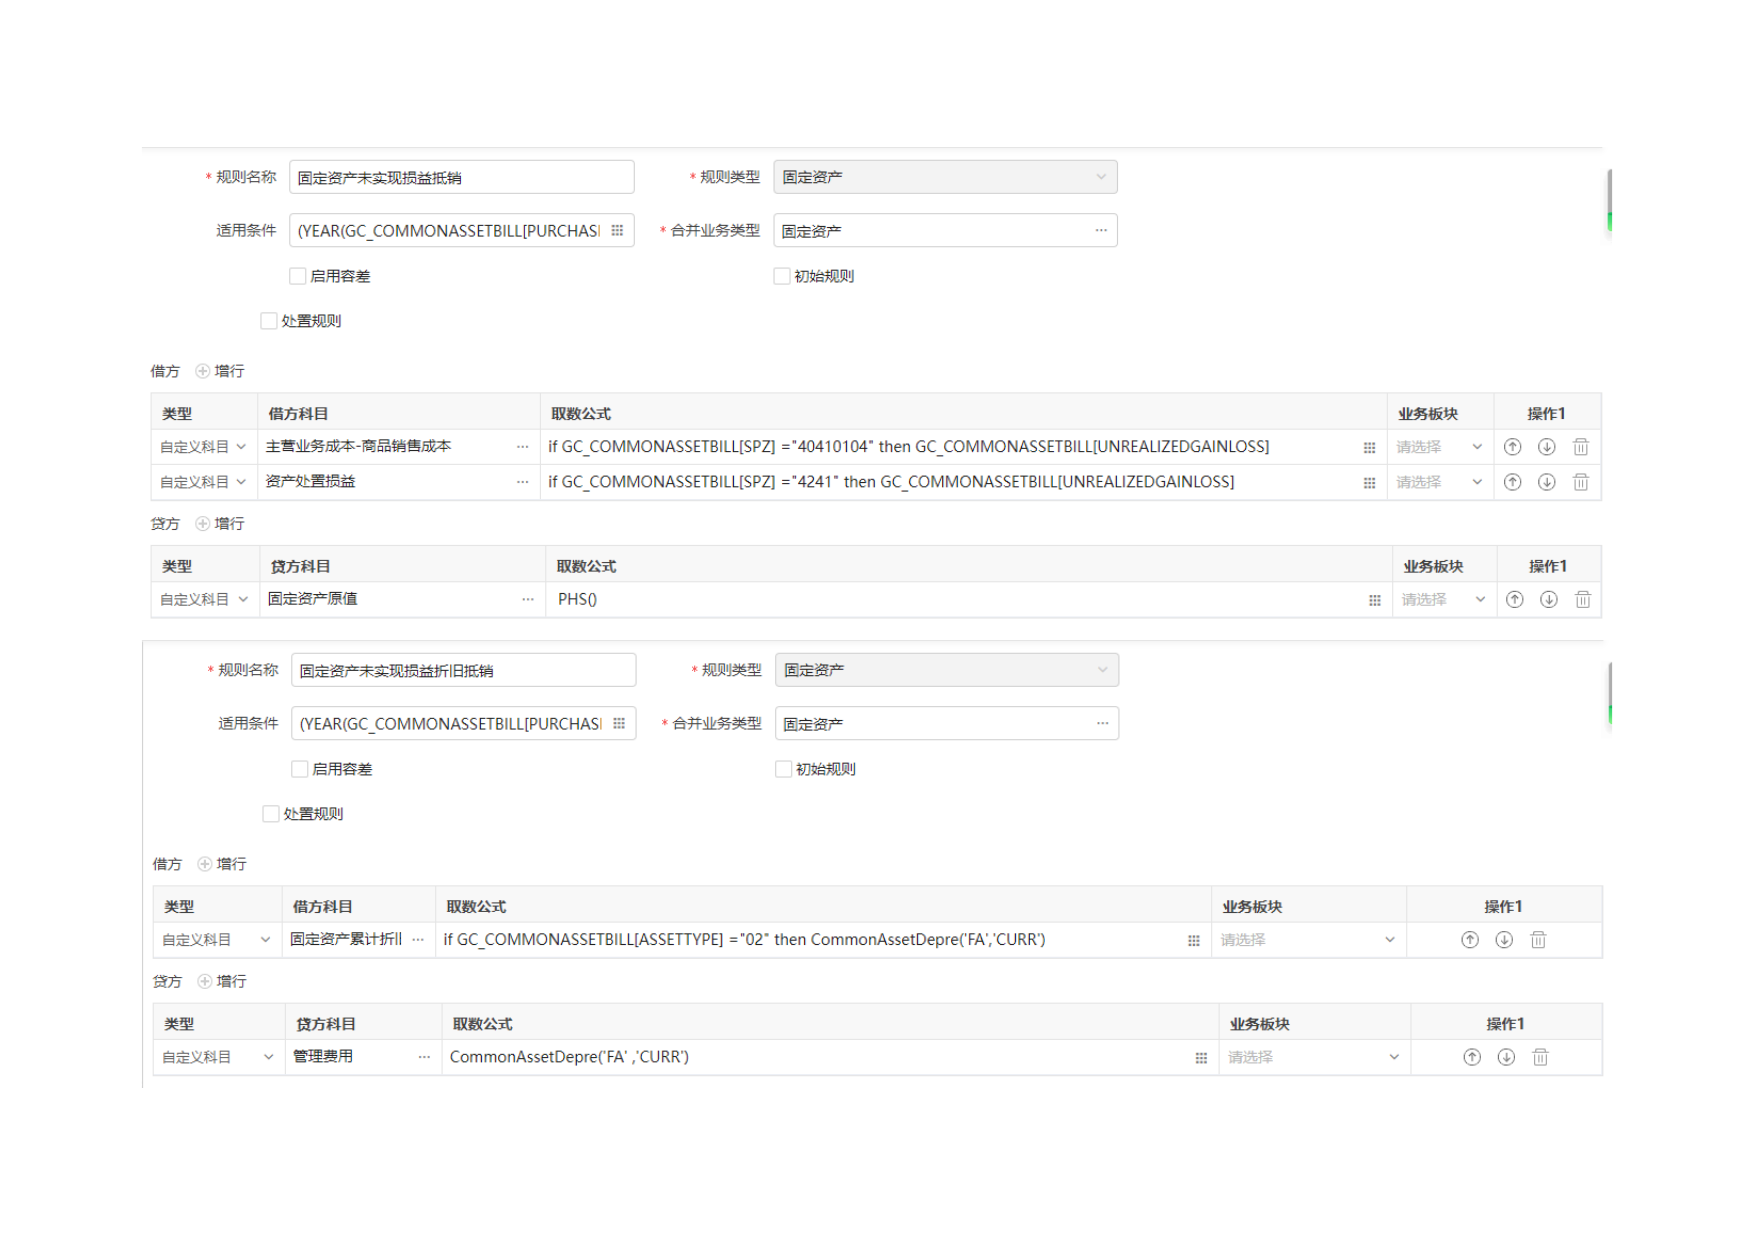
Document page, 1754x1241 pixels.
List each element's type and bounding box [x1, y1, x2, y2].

picture [141, 640, 1613, 1088]
picture [141, 147, 1613, 625]
